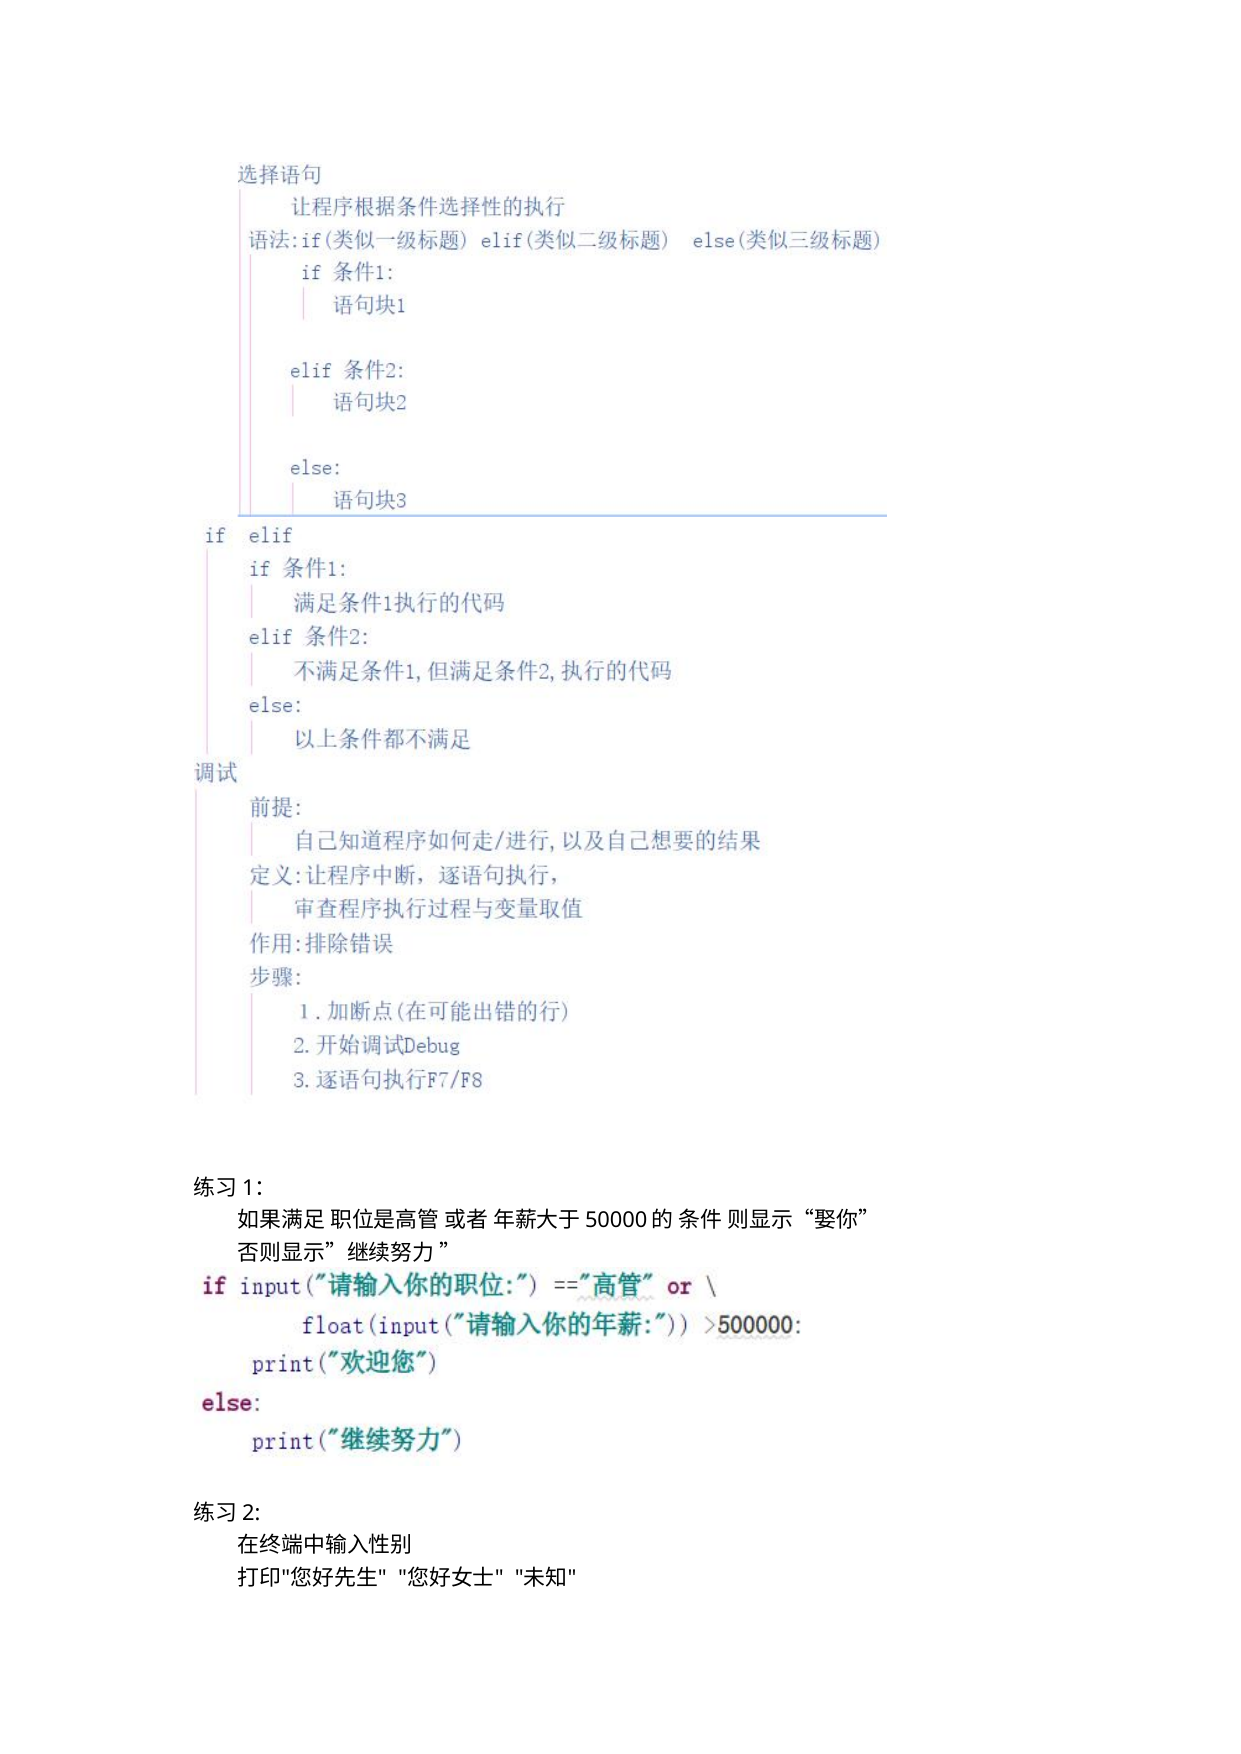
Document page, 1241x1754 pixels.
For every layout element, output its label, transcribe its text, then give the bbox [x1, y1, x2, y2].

text 练习2: [194, 1494, 1090, 1527]
text 练习1： [194, 1169, 1090, 1202]
text 打印"您好先生" "您好女士" "未知" [194, 1559, 1090, 1592]
text 否则显示”继续努力 ” [194, 1234, 1090, 1267]
picture [237, 162, 887, 517]
picture [193, 1267, 801, 1466]
picture [193, 519, 817, 1106]
text 如果满足 职位是高管 或者 年薪大于50000的 条件 则显示“娶你” [194, 1202, 1090, 1234]
text 在终端中输入性别 [194, 1527, 1090, 1559]
